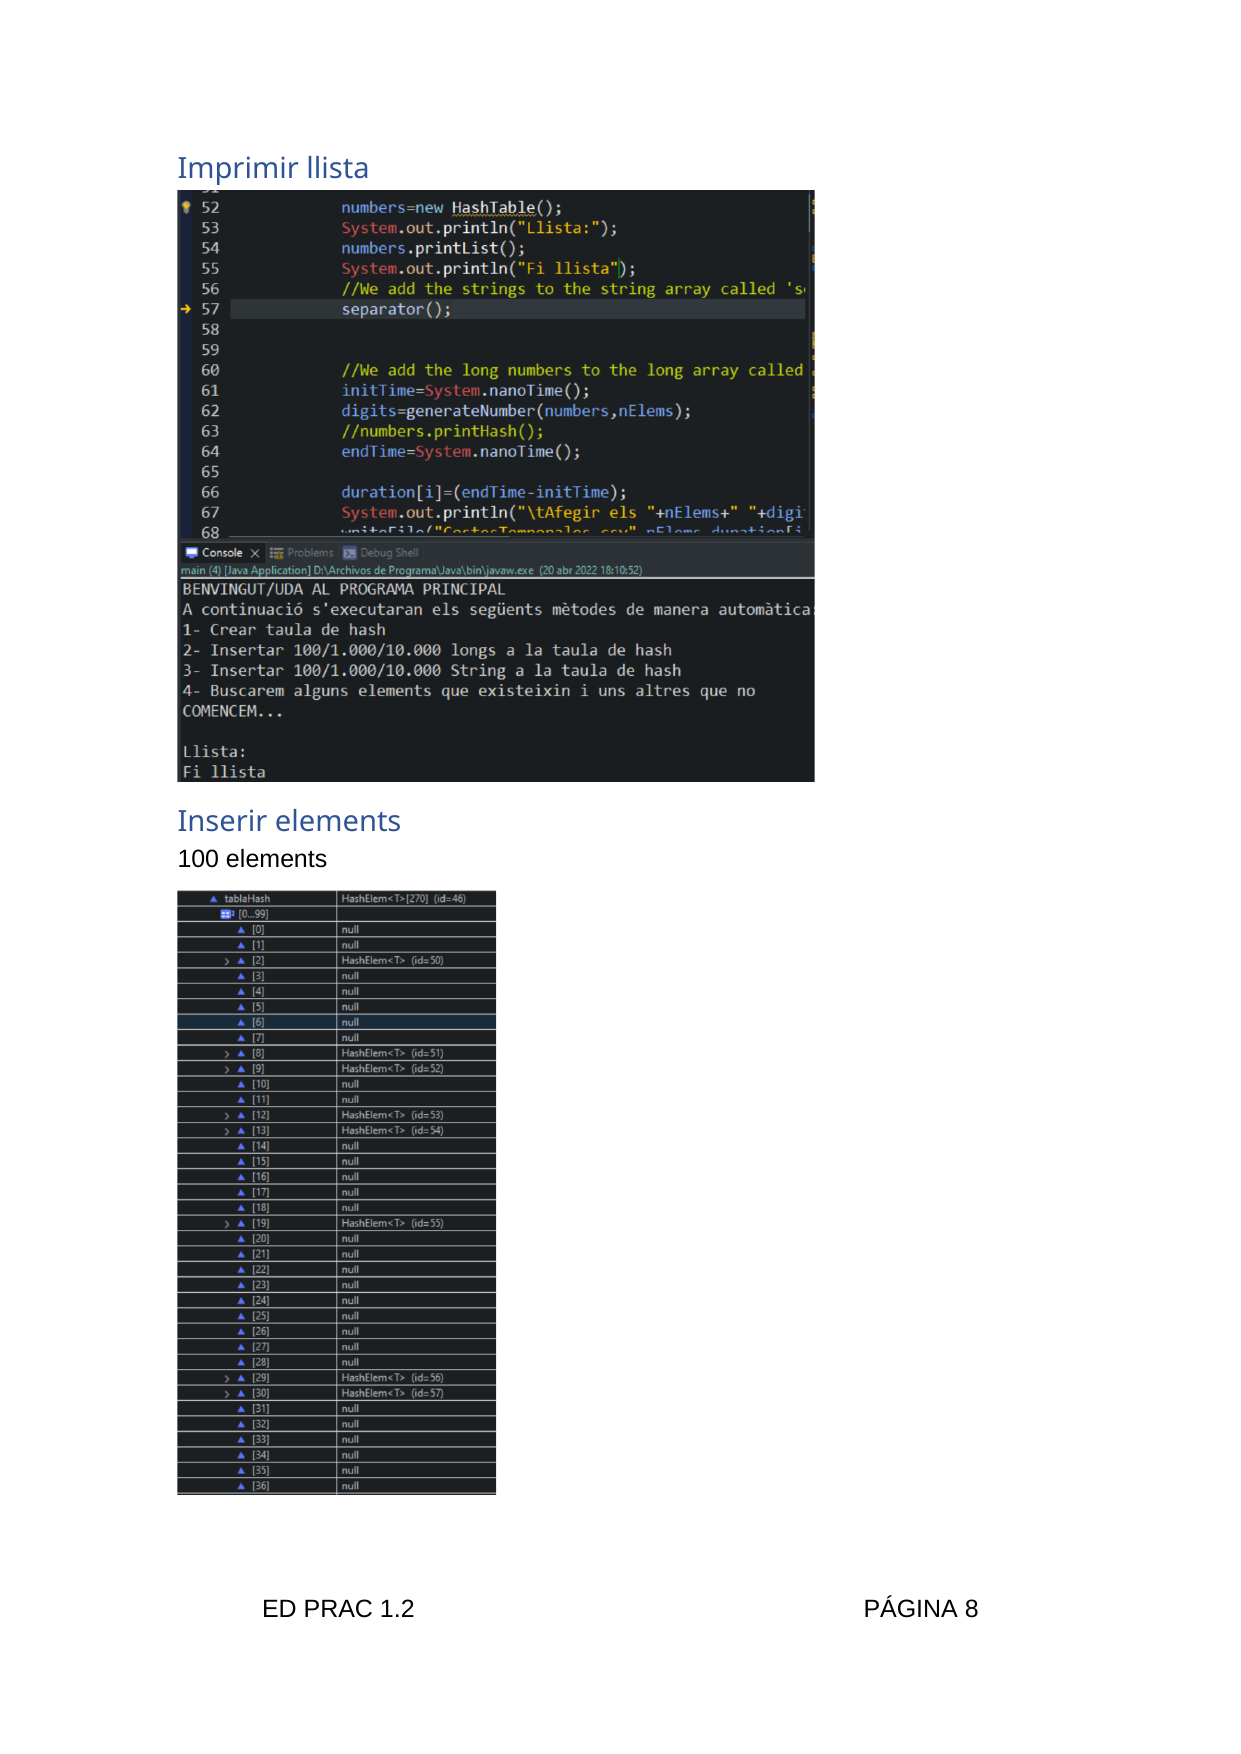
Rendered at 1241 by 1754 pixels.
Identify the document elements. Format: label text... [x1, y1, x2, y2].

picture [177, 190, 815, 782]
text 100 elements [177, 843, 1063, 872]
picture [177, 890, 497, 1495]
subtitle Imprimir llista [177, 148, 1063, 187]
subtitle Inserir elements [177, 801, 1063, 840]
